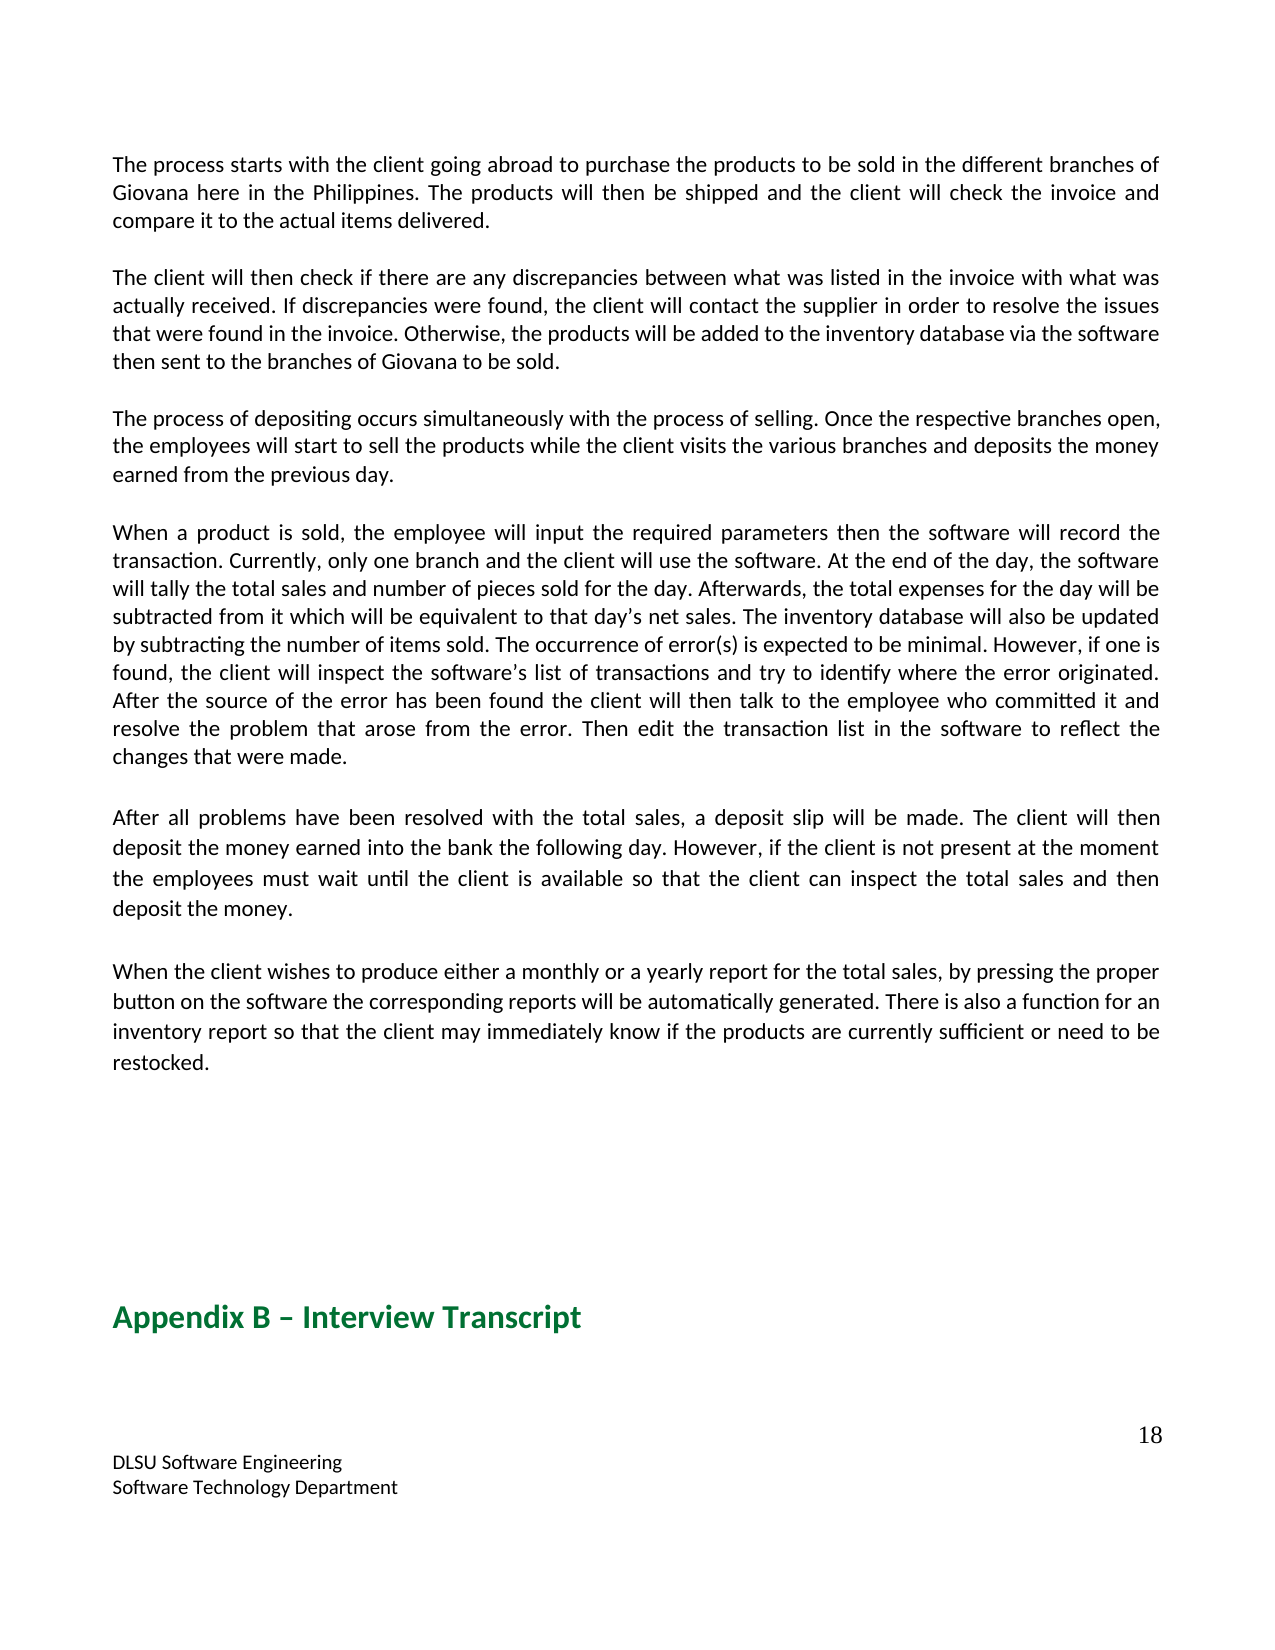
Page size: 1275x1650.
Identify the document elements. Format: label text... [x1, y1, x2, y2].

text The client will then check if there are any discrepancies between what was listed in the invoice with what was actually received. If discrepancies were found, the client will contact the supplier in order to resolve the issues that were found in the invoice. Otherwise, the products will be added to the inventory database via the software then sent to the branches of Giovana to be sold. [112, 263, 1162, 375]
text After all problems have been resolved with the total sales, a deposit slip will be made. The client will then deposit the money earned into the bank the following day. However, if the client is not present at the moment the employees must wait until the client is available so that the client can inspect the total sales and then deposit the money. [112, 803, 1162, 922]
text Appendix B – Interview Transcript [112, 1296, 1162, 1337]
text When the client wishes to produce either a monthly or a yearly report for the total sales, by pressing the proper button on the software the corresponding reports will be automatically generated. There is also a function for an inventory report so that the client may immediately know if the products are currently sufficient or need to be restocked. [112, 957, 1162, 1076]
text The process starts with the client going abroad to purchase the products to be sold in the different branches of Giovana here in the Philippines. The products will then be shipped and the client will check the invoice and compare it to the actual items delivered. [112, 150, 1162, 234]
text When a product is sold, the employee will input the required parameters then the software will record the transaction. Currently, only one branch and the client will use the software. At the end of the day, the software will tally the total sales and number of pieces sold for the day. Afterwards, the total expenses for the day will be subtracted from it which will be equivalent to that day’s net sales. The inventory database will also be updated by subtracting the number of items sold. The occurrence of error(s) is expected to be minimal. However, if one is found, the client will inspect the software’s list of transactions and try to identify where the error originated. After the source of the error has been found the client will then talk to the employee who committed it and resolve the problem that arose from the error. Then edit the transaction list in the software to reflect the changes that were made. [112, 518, 1162, 770]
text The process of depositing occurs simultaneously with the process of selling. Once the respective branches open, the employees will start to sell the products while the client visits the various branches and deposits the money earned from the previous day. [112, 404, 1162, 488]
